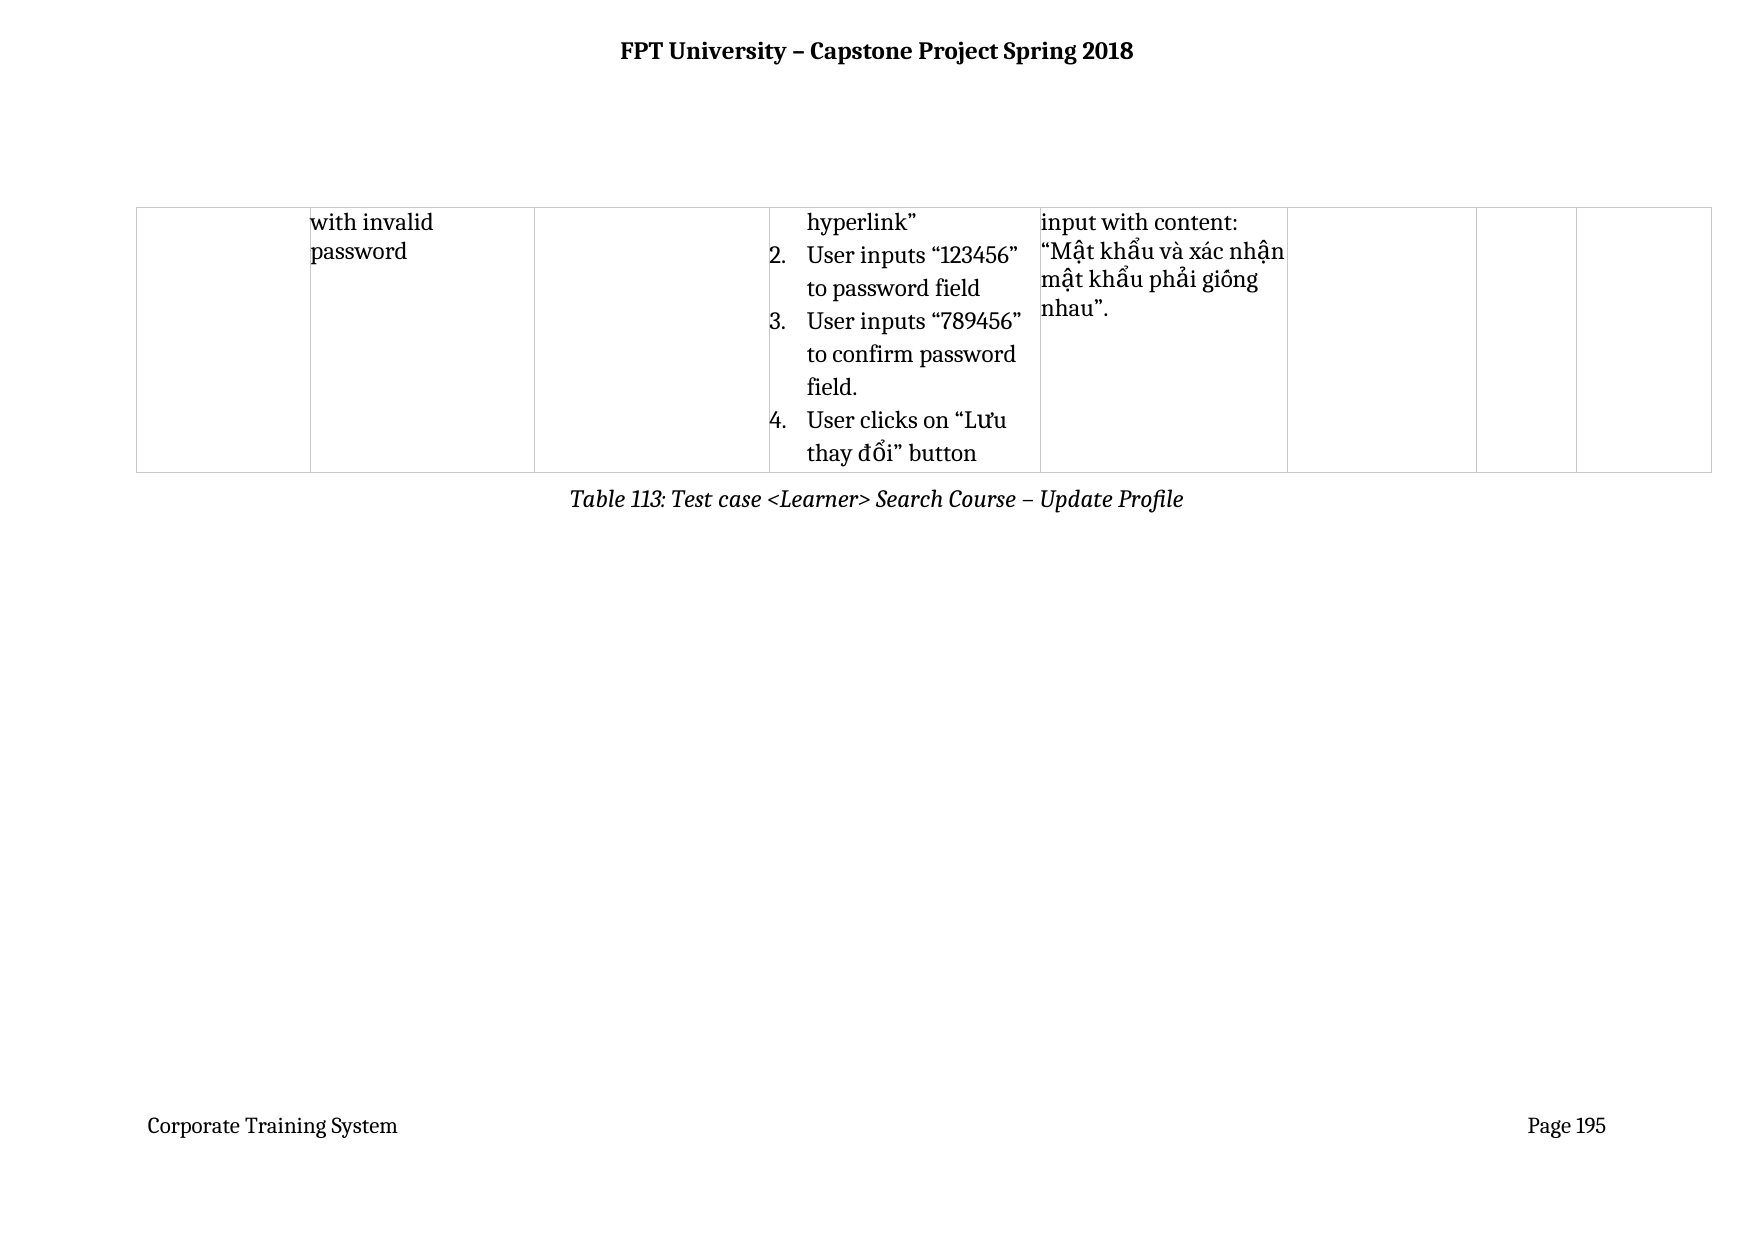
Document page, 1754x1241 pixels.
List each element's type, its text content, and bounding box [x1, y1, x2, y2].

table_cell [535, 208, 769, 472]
list Table : Test case <Learner> Search Course – Update Profile [148, 485, 1606, 514]
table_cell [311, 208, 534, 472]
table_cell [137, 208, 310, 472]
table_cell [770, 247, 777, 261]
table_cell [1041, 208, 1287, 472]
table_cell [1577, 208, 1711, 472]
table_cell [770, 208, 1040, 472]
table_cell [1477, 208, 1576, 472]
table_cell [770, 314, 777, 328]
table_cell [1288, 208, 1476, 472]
